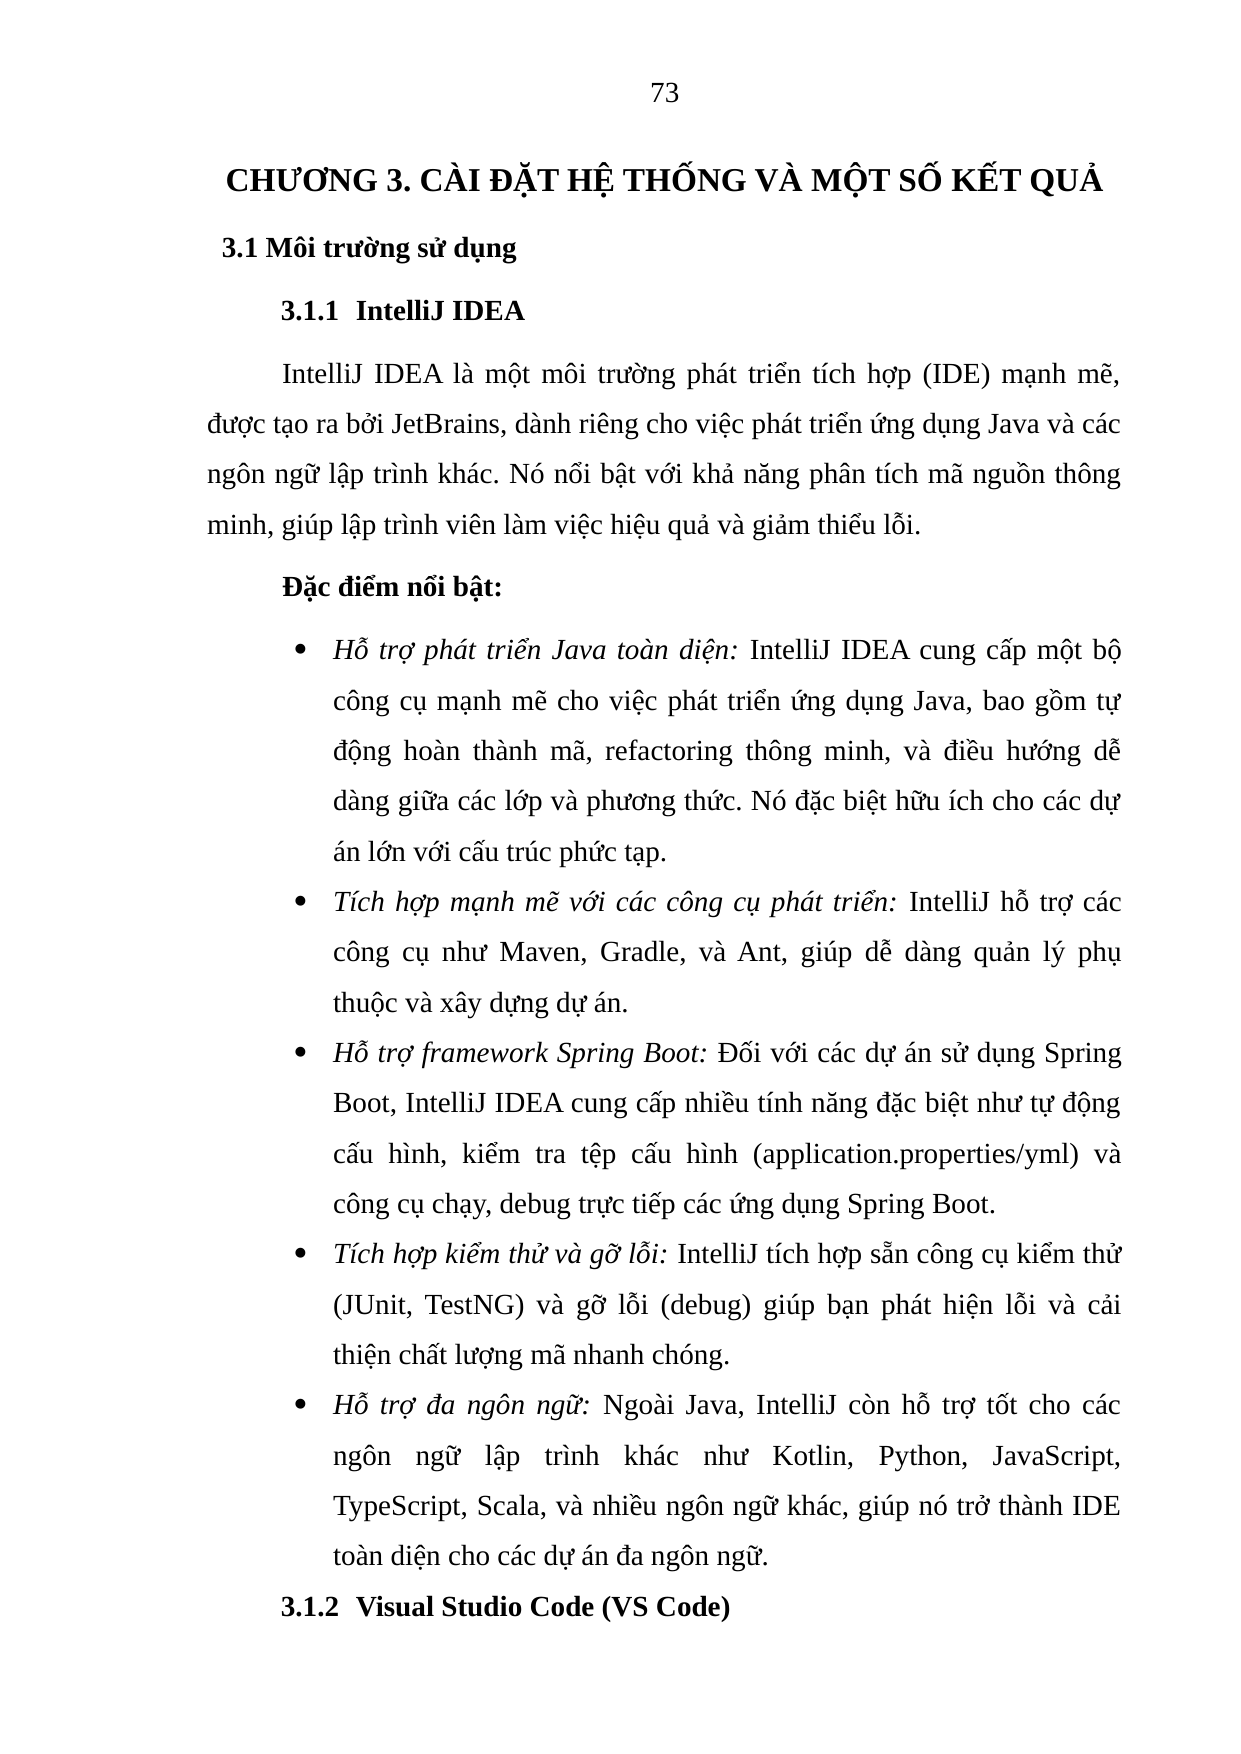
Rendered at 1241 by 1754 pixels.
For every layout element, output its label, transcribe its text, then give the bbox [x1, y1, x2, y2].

list Hỗ trợ đa ngôn ngữ: Ngoài Java, IntelliJ còn hỗ trợ tốt cho các ngôn ngữ lập trình khác như Kotlin, Python, JavaScript, TypeScript, Scala, và nhiều ngôn ngữ khác, giúp nó trở thành IDE toàn diện cho các dự án đa ngôn ngữ. [295, 1387, 1122, 1572]
list Visual Studio Code (VS Code) [281, 1589, 1122, 1622]
list Hỗ trợ framework Spring Boot: Đối với các dự án sử dụng Spring Boot, IntelliJ IDEA cung cấp nhiều tính năng đặc biệt như tự động cấu hình, kiểm tra tệp cấu hình (application.properties/yml) và công cụ chạy, debug trực tiếp các ứng dụng Spring Boot. [295, 1035, 1122, 1220]
list Hỗ trợ phát triển Java toàn diện: IntelliJ IDEA cung cấp một bộ công cụ mạnh mẽ cho việc phát triển ứng dụng Java, bao gồm tự động hoàn thành mã, refactoring thông minh, và điều hướng dễ dàng giữa các lớp và phương thức. Nó đặc biệt hữu ích cho các dự án lớn với cấu trúc phức tạp. [295, 632, 1122, 867]
list IntelliJ IDEA [281, 293, 1122, 327]
subtitle Môi trường sử dụng [222, 230, 1122, 264]
list Tích hợp mạnh mẽ với các công cụ phát triển: IntelliJ hỗ trợ các công cụ như Maven, Gradle, và Ant, giúp dễ dàng quản lý phụ thuộc và xây dựng dự án. [295, 884, 1122, 1018]
list Tích hợp kiểm thử và gỡ lỗi: IntelliJ tích hợp sẵn công cụ kiểm thử (JUnit, TestNG) và gỡ lỗi (debug) giúp bạn phát hiện lỗi và cải thiện chất lượng mã nhanh chóng. [295, 1236, 1122, 1371]
text IntelliJ IDEA là một môi trường phát triển tích hợp (IDE) mạnh mẽ, được tạo ra bởi JetBrains, dành riêng cho việc phát triển ứng dụng Java và các ngôn ngữ lập trình khác. Nó nổi bật với khả năng phân tích mã nguồn thông minh, giúp lập trình viên làm việc hiệu quả và giảm thiểu lỗi. [207, 356, 1122, 540]
subtitle CHƯƠNG 3. CÀI ĐẶT HỆ THỐNG VÀ MỘT SỐ KẾT QUẢ [207, 160, 1122, 198]
text Đặc điểm nổi bật: [207, 569, 1122, 603]
